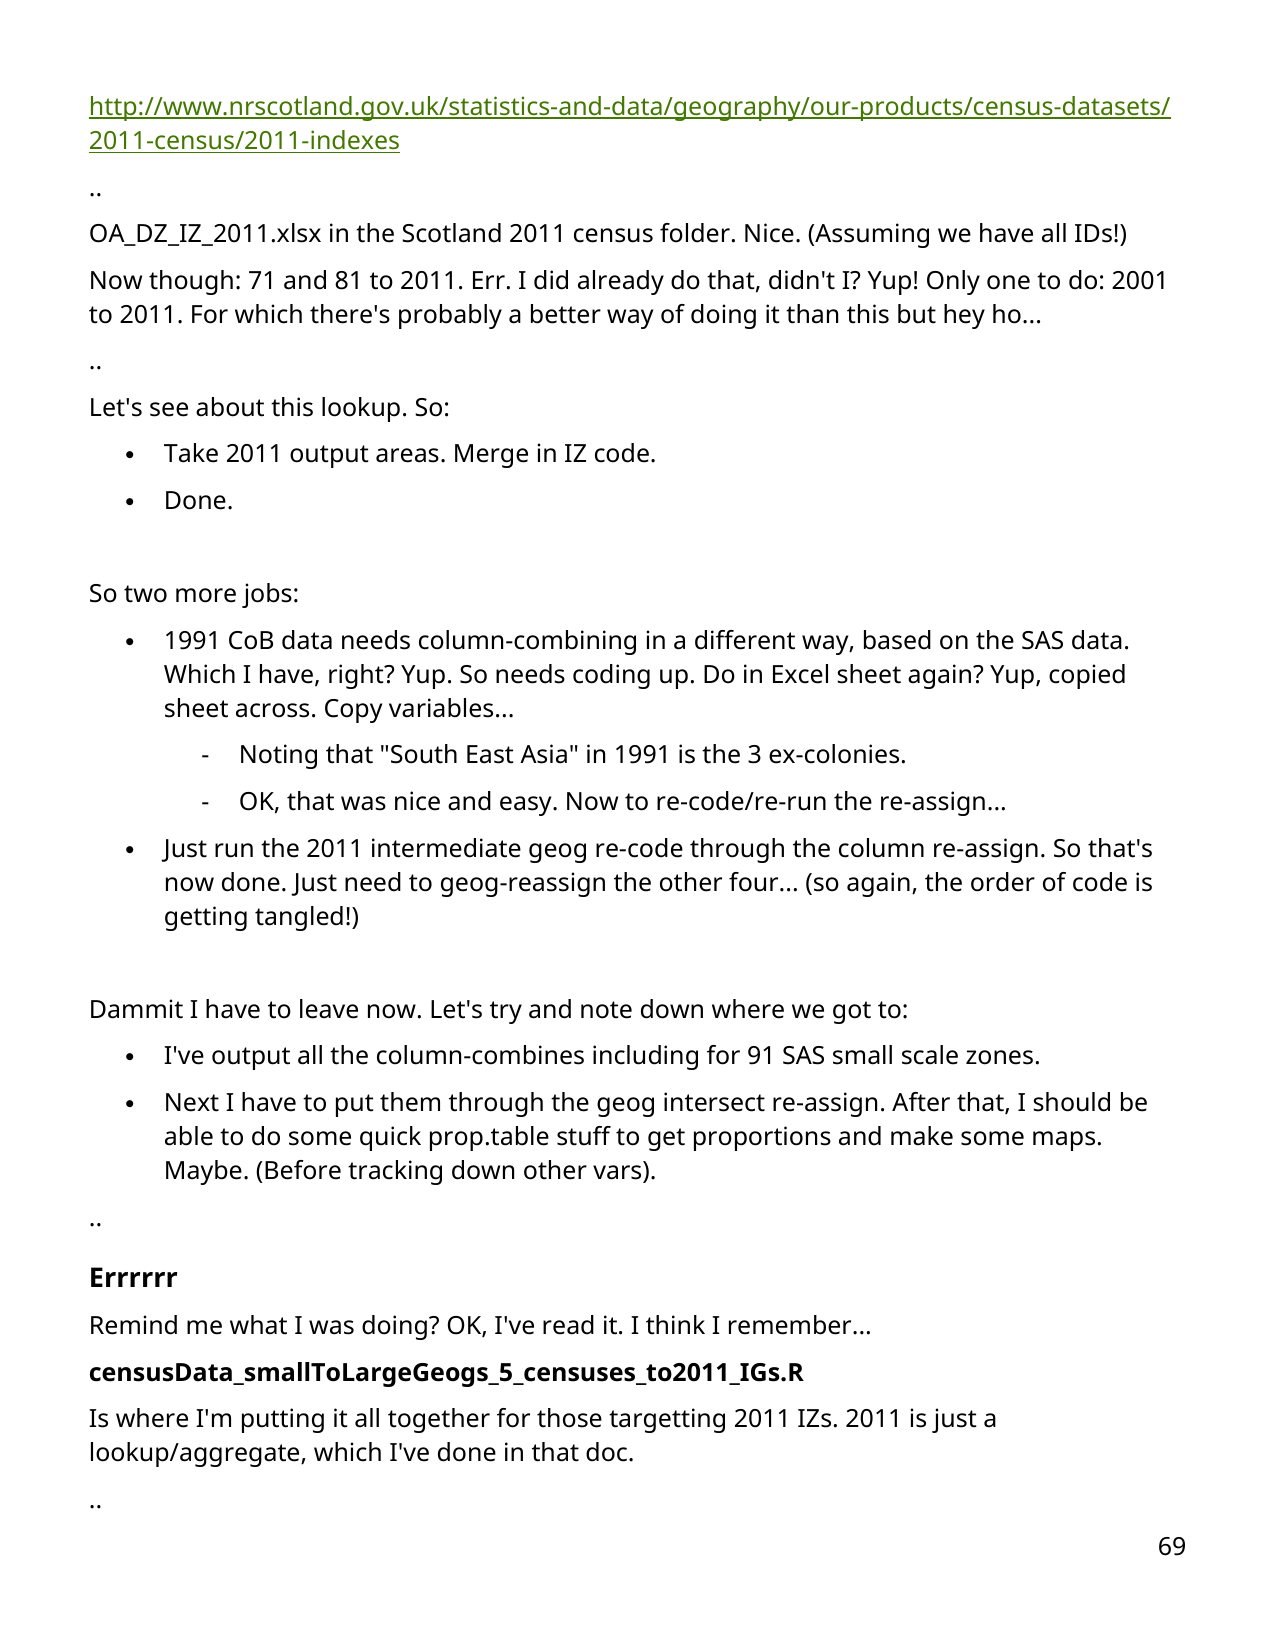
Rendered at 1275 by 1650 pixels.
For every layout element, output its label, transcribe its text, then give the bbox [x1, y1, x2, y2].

text OA_DZ_IZ_2011.xlsx in the Scotland 2011 census folder. Nice. (Assuming we have all IDs!) [89, 216, 1186, 250]
subtitle Errrrrr [89, 1258, 1186, 1295]
list Next I have to put them through the geog intersect re-assign. After that, I should be able to do some quick prop.table stuff to get proportions and make some maps. Maybe. (Before tracking down other vars). [126, 1084, 1186, 1187]
list Noting that "South East Asia" in 1991 is the 3 ex-colonies. [201, 737, 1186, 771]
text So two more jobs: [89, 576, 1186, 610]
text .. [89, 1481, 1186, 1516]
text Is where I'm putting it all together for those targetting 2011 IZs. 2011 is just a lookup/aggregate, which I've done in that doc. [89, 1401, 1186, 1469]
list Take 2011 output areas. Merge in IZ code. [126, 436, 1186, 470]
list 1991 CoB data needs column-combining in a different way, based on the SAS data. Which I have, right? Yup. So needs coding up. Do in Excel sheet again? Yup, copied sheet across. Copy variables... [126, 622, 1186, 724]
list I've output all the column-combines including for 91 SAS small scale zones. [126, 1038, 1186, 1072]
text http://www.nrscotland.gov.uk/statistics-and-data/geography/our-products/census-datasets/2011-census/2011-indexes [89, 89, 1186, 157]
text .. [89, 343, 1186, 377]
list Done. [126, 483, 1186, 517]
text .. [89, 169, 1186, 203]
text Remind me what I was doing? OK, I've read it. I think I remember... [89, 1308, 1186, 1342]
text censusData_smallToLargeGeogs_5_censuses_to2011_IGs.R [89, 1354, 1186, 1388]
text .. [89, 1199, 1186, 1233]
text Dammit I have to leave now. Let's try and note down where we got to: [89, 991, 1186, 1026]
text Let's see about this lookup. So: [89, 389, 1186, 424]
list Just run the 2011 intermediate geog re-code through the column re-assign. So that's now done. Just need to geog-reassign the other four... (so again, the order of code is getting tangled!) [126, 830, 1186, 932]
list OK, that was nice and easy. Now to re-code/re-run the re-assign... [201, 784, 1186, 818]
text Now though: 71 and 81 to 2011. Err. I did already do that, didn't I? Yup! Only one to do: 2001 to 2011. For which there's probably a better way of doing it than this but hey ho... [89, 262, 1186, 331]
